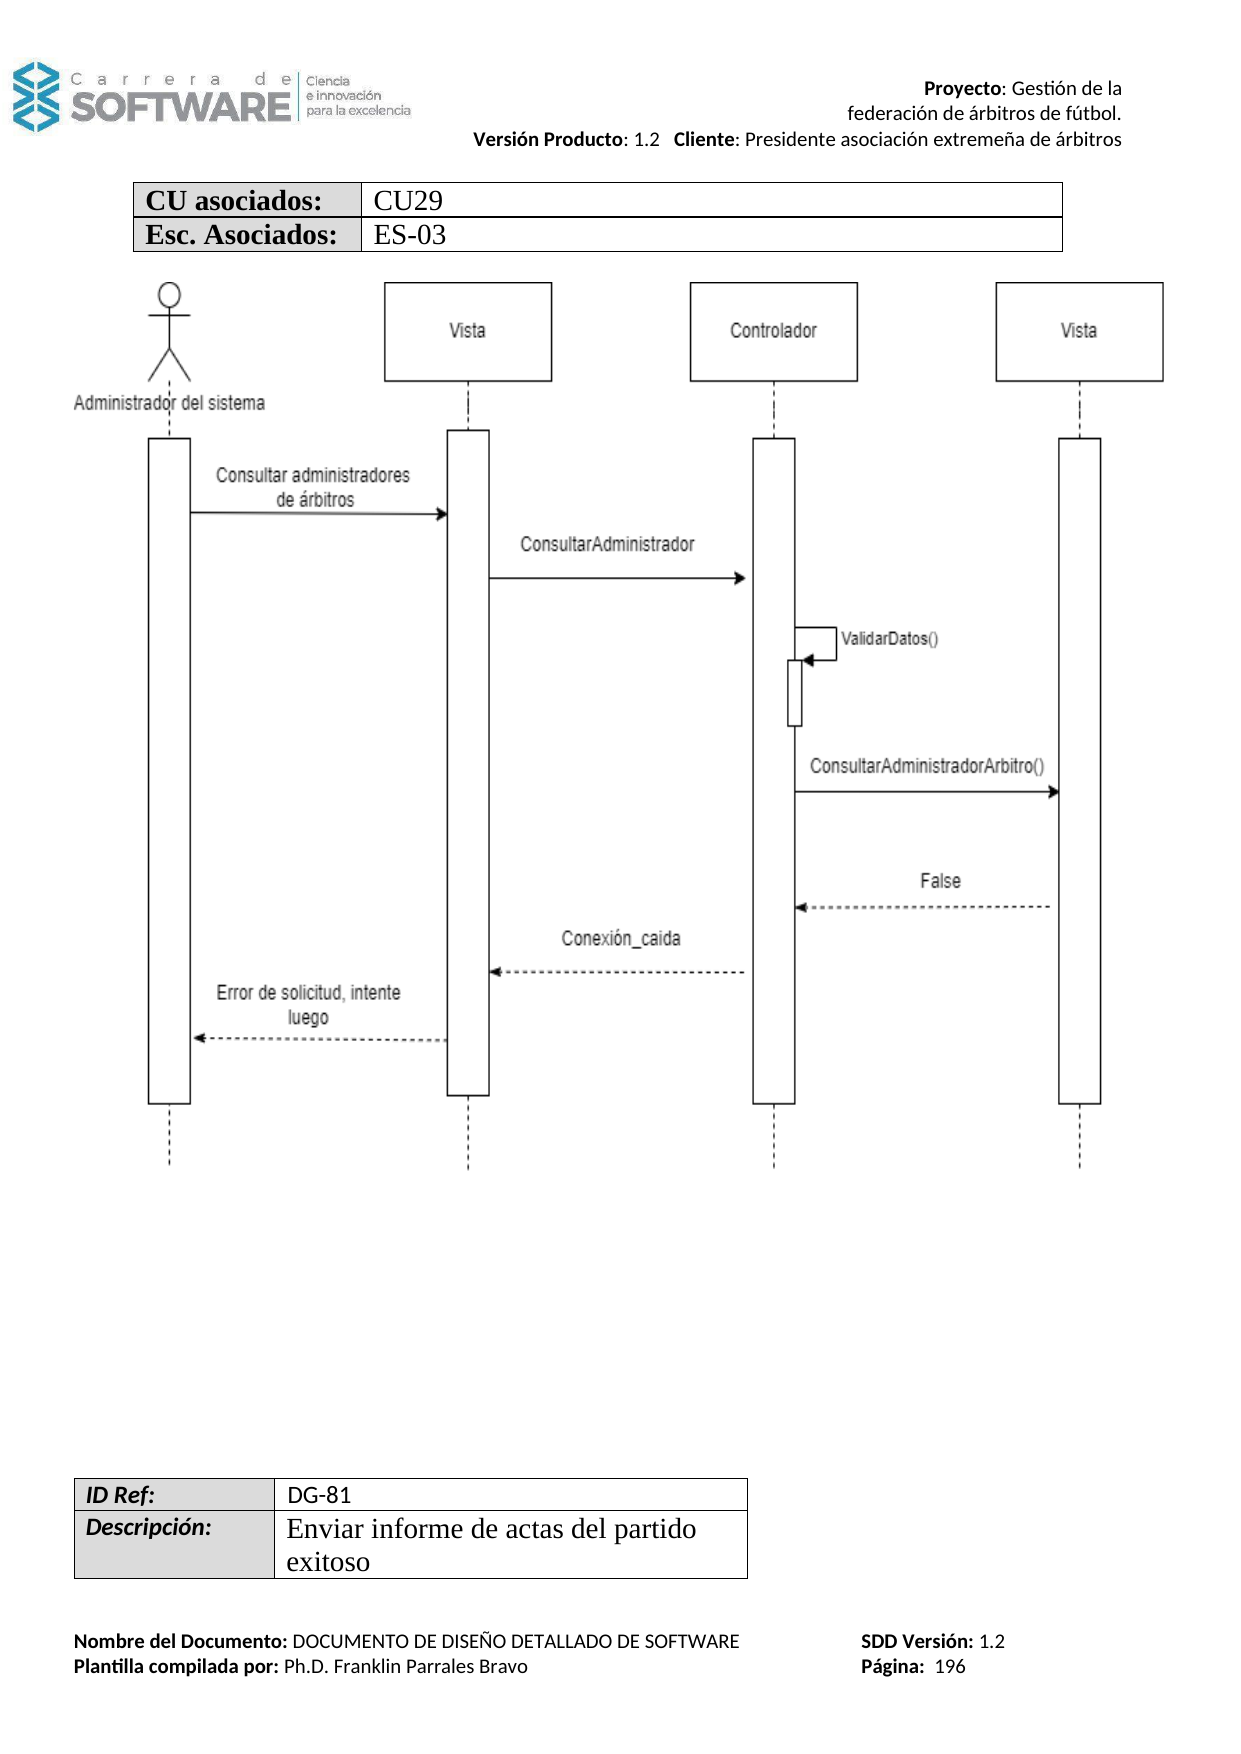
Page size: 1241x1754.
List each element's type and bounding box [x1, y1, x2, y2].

picture [2, 46, 417, 154]
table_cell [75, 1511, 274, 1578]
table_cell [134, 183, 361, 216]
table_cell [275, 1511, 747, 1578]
picture [73, 282, 1164, 1174]
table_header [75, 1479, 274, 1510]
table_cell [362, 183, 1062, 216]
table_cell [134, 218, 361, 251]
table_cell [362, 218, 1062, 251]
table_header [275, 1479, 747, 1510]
